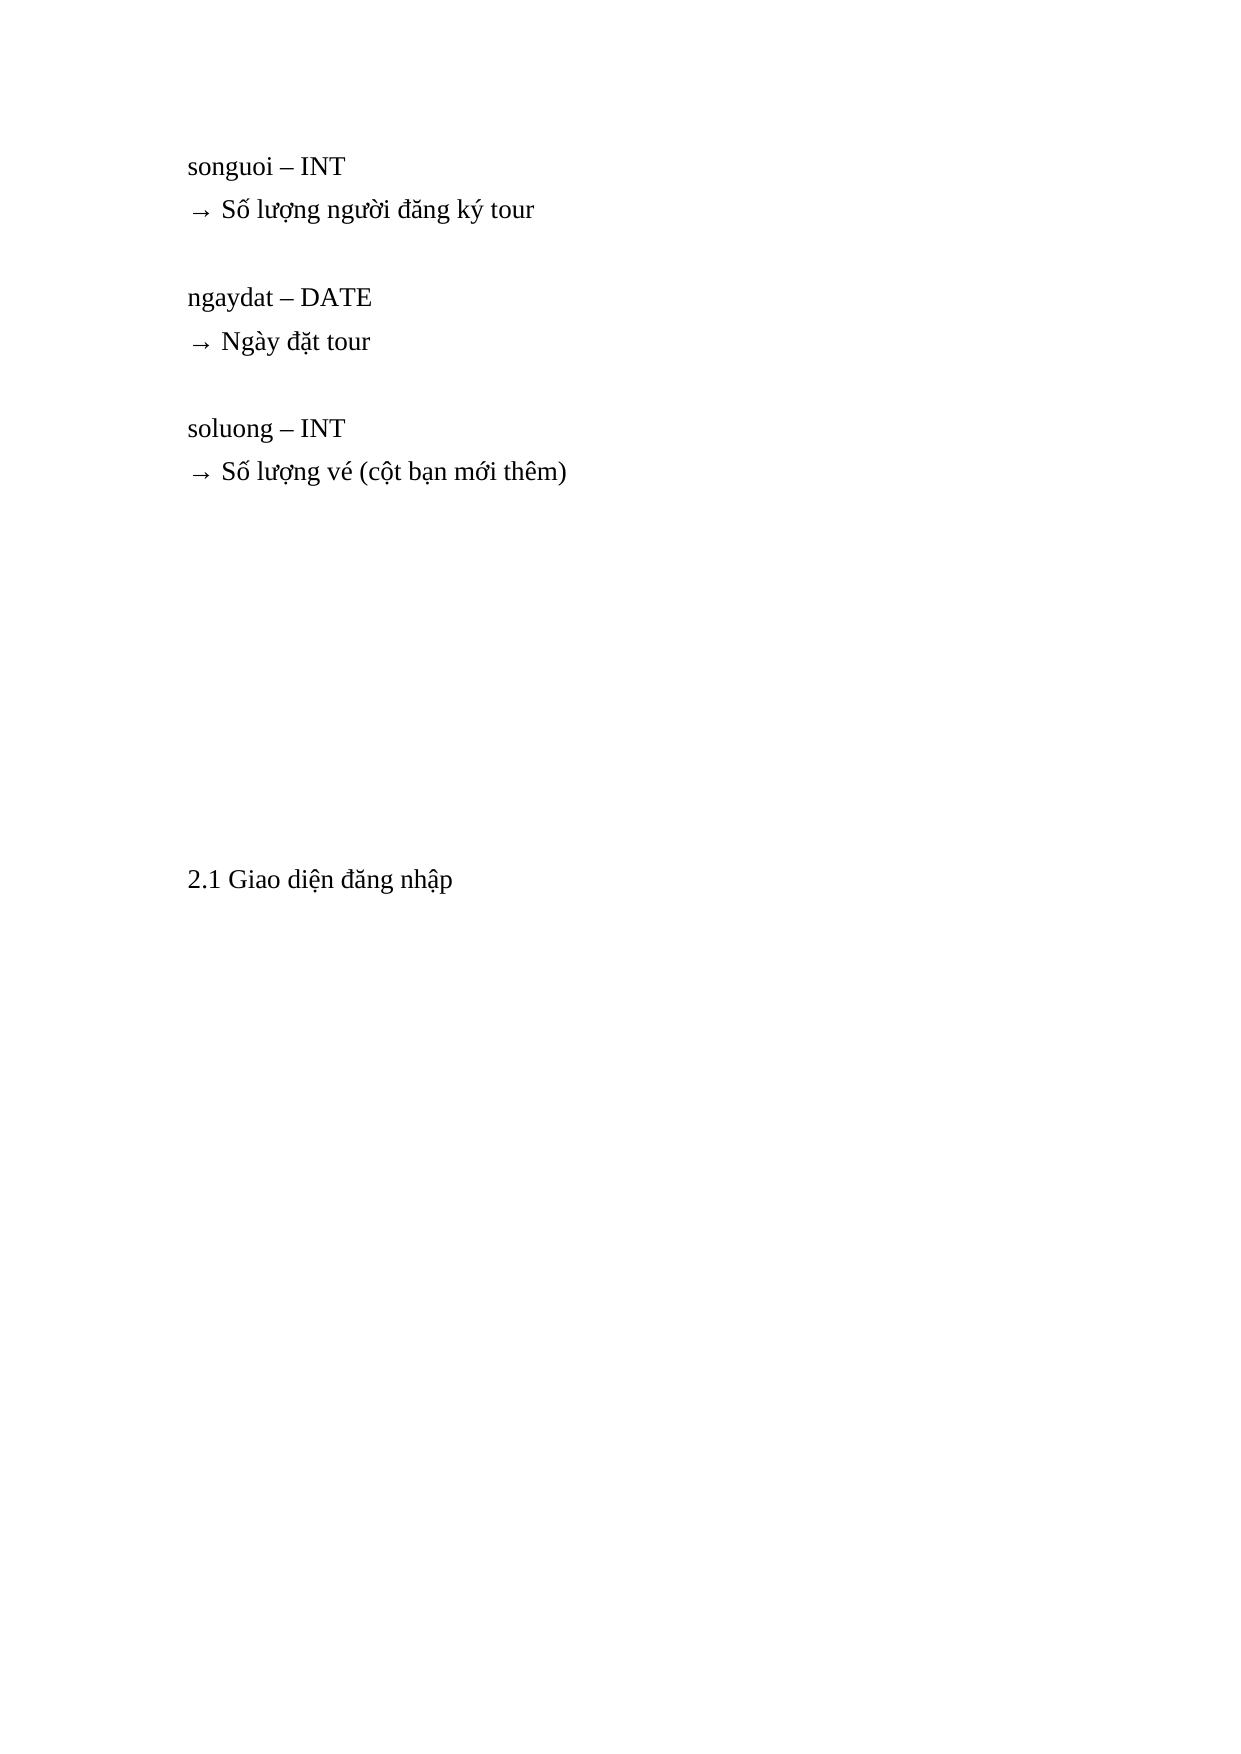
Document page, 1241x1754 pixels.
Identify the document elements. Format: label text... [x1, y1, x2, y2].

text soluong – INT [187, 412, 1090, 443]
text 2.1 Giao diện đăng nhập [187, 863, 1090, 895]
text → Số lượng vé (cột bạn mới thêm) [187, 456, 1090, 487]
text ngaydat – DATE [187, 281, 1090, 312]
text → Số lượng người đăng ký tour [187, 194, 1090, 225]
text songuoi – INT [187, 150, 1090, 181]
text → Ngày đặt tour [187, 324, 1090, 356]
